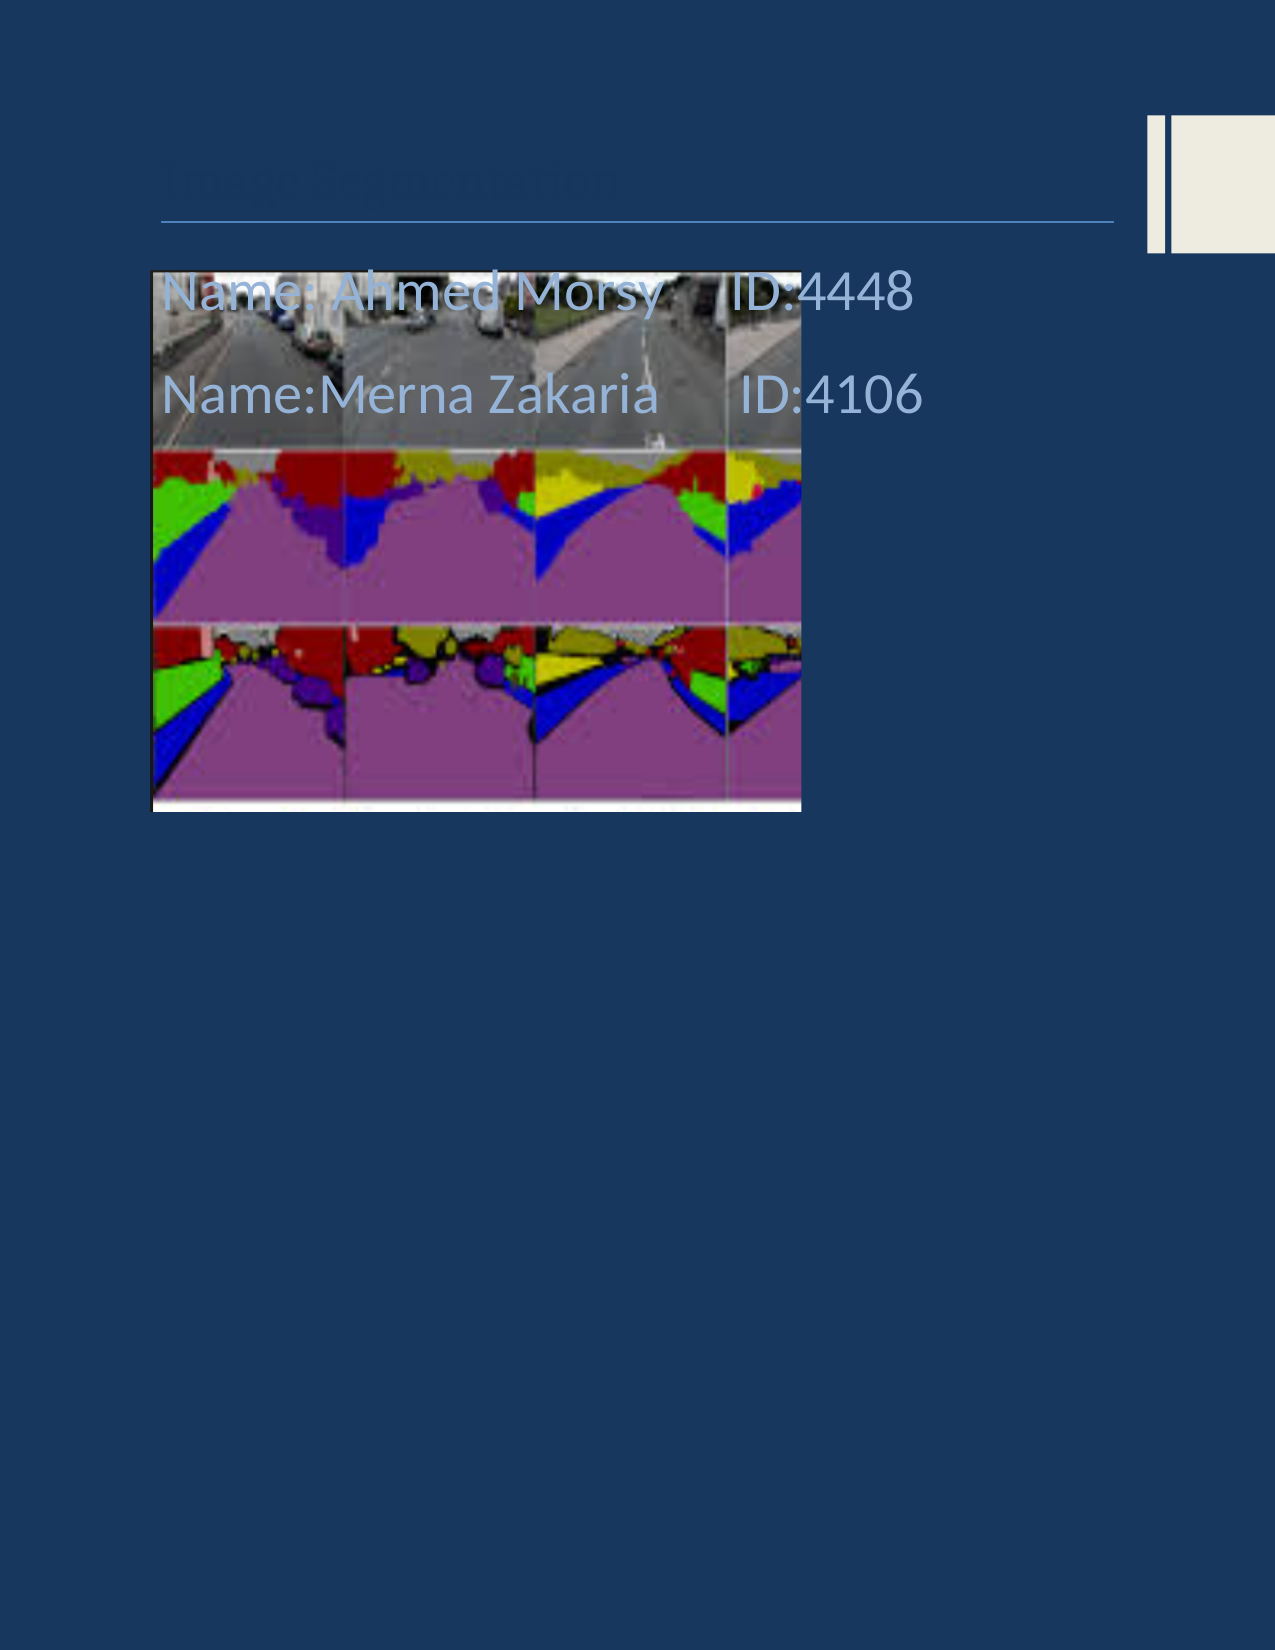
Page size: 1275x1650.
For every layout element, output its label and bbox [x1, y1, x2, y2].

picture [478, 286, 493, 306]
picture [150, 270, 802, 812]
